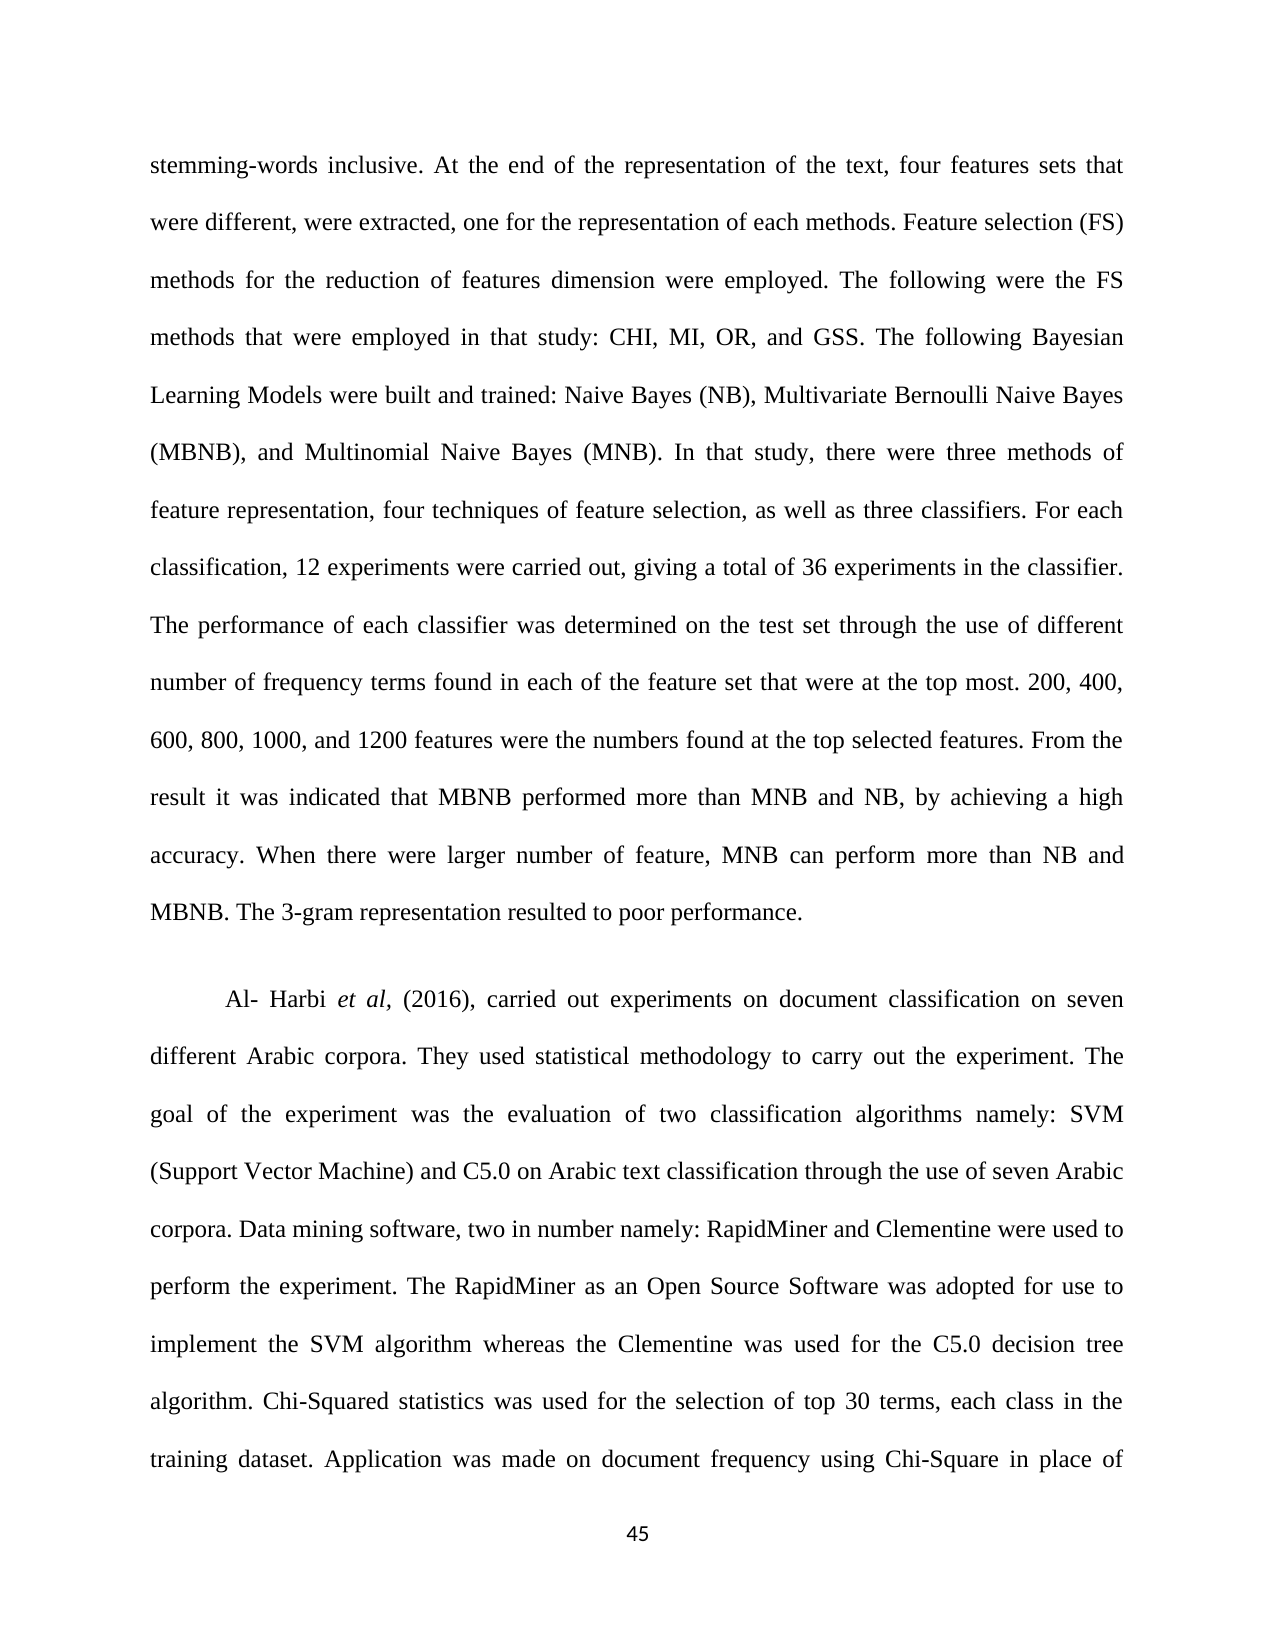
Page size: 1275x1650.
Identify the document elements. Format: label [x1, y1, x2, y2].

text [150, 150, 1125, 926]
text [150, 984, 1125, 1472]
